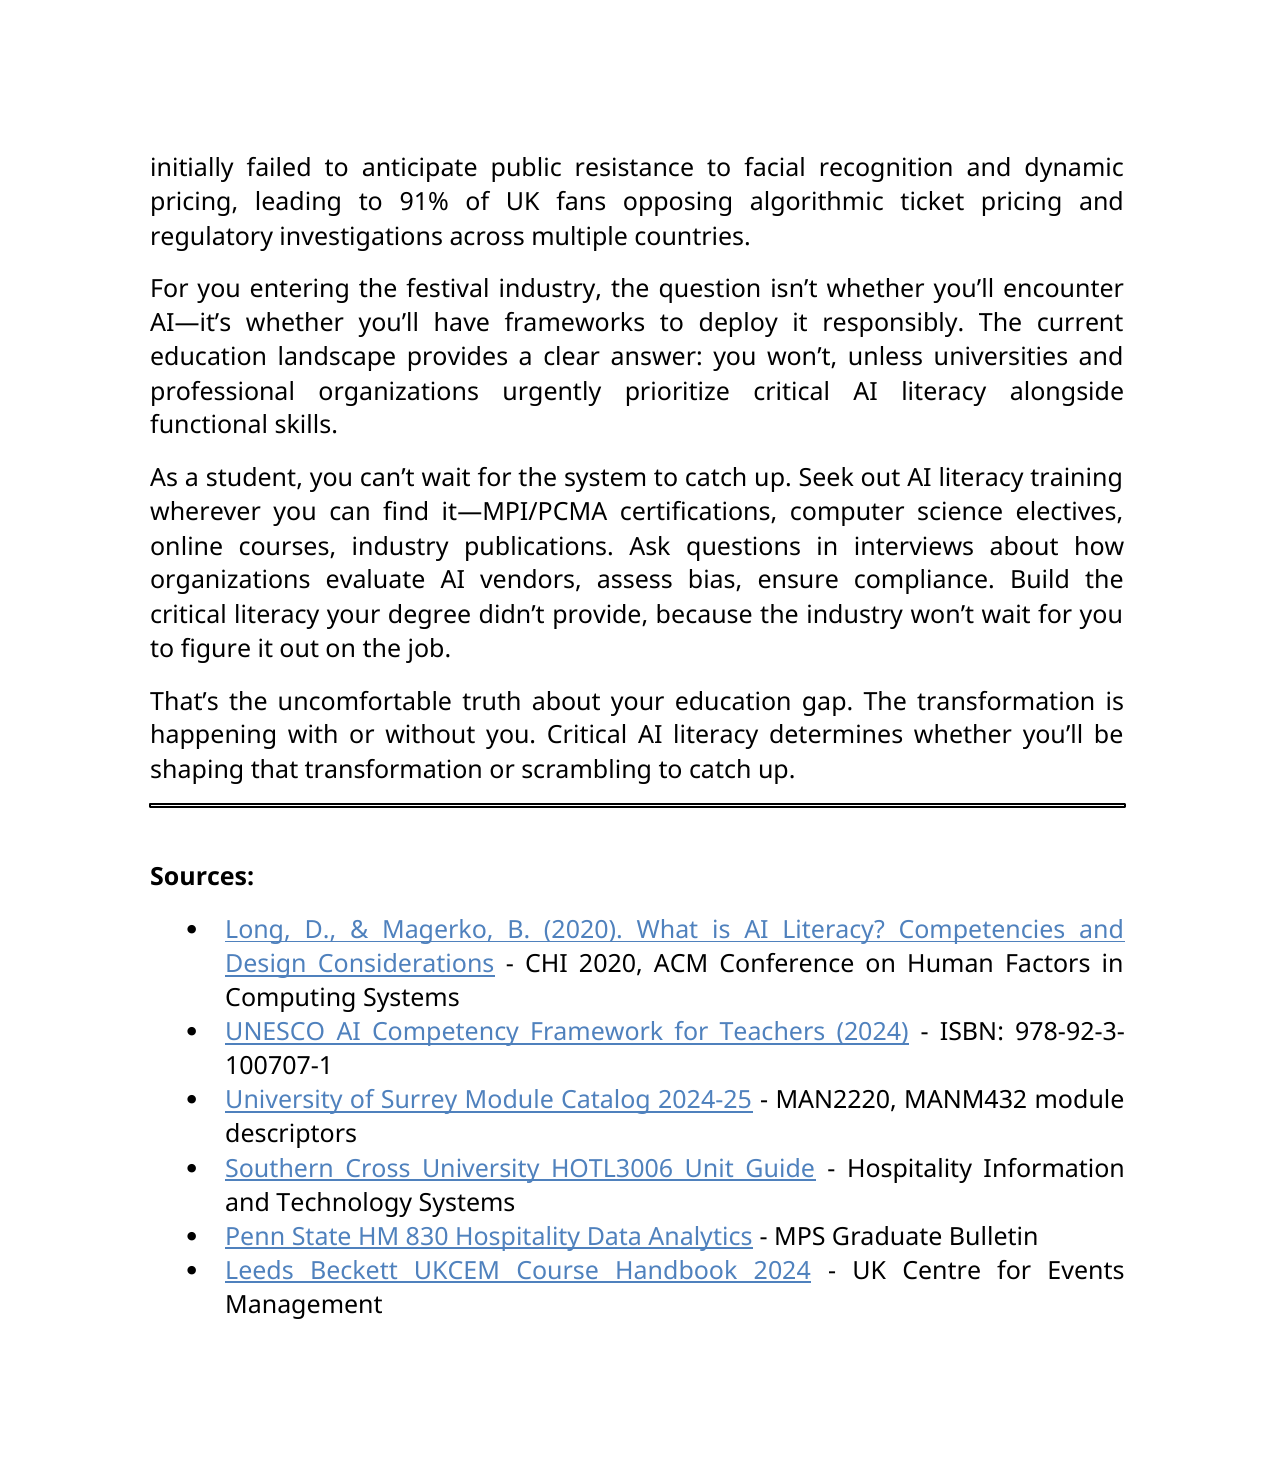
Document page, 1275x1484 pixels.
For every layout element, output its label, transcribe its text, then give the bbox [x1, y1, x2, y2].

list UNESCO AI Competency Framework for Teachers (2024) - ISBN: 978-92-3-100707-1 [187, 1018, 1125, 1086]
text As a student, you can’t wait for the system to catch up. Seek out AI literacy training wherever you can find it—MPI/PCMA certifications, computer science electives, online courses, industry publications. Ask questions in interviews about how organizations evaluate AI vendors, assess bias, ensure compliance. Build the critical literacy your degree didn’t provide, because the industry won’t wait for you to figure it out on the job. [150, 460, 1125, 664]
text That’s the uncomfortable truth about your education gap. The transformation is happening with or without you. Critical AI literacy determines whether you’ll be shaping that transformation or scrambling to catch up. [150, 683, 1125, 785]
list Long, D., & Magerko, B. (2020). What is AI Literacy? Competencies and Design Considerations - CHI 2020, ACM Conference on Human Factors in Computing Systems [187, 912, 1125, 1014]
text For you entering the festival industry, the question isn’t whether you’ll encounter AI—it’s whether you’ll have frameworks to deploy it responsibly. The current education landscape provides a clear answer: you won’t, unless universities and professional organizations urgently prioritize critical AI literacy alongside functional skills. [150, 271, 1125, 441]
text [150, 150, 1125, 252]
list University of Surrey Module Catalog 2024-25 - MAN2220, MANM432 module descriptors [187, 1089, 1125, 1158]
list Penn State HM 830 Hospitality Data Analytics - MPS Graduate Bulletin [187, 1233, 1125, 1267]
text Sources: [150, 859, 1125, 893]
list Southern Cross University HOTL3006 Unit Guide - Hospitality Information and Technology Systems [187, 1161, 1125, 1229]
